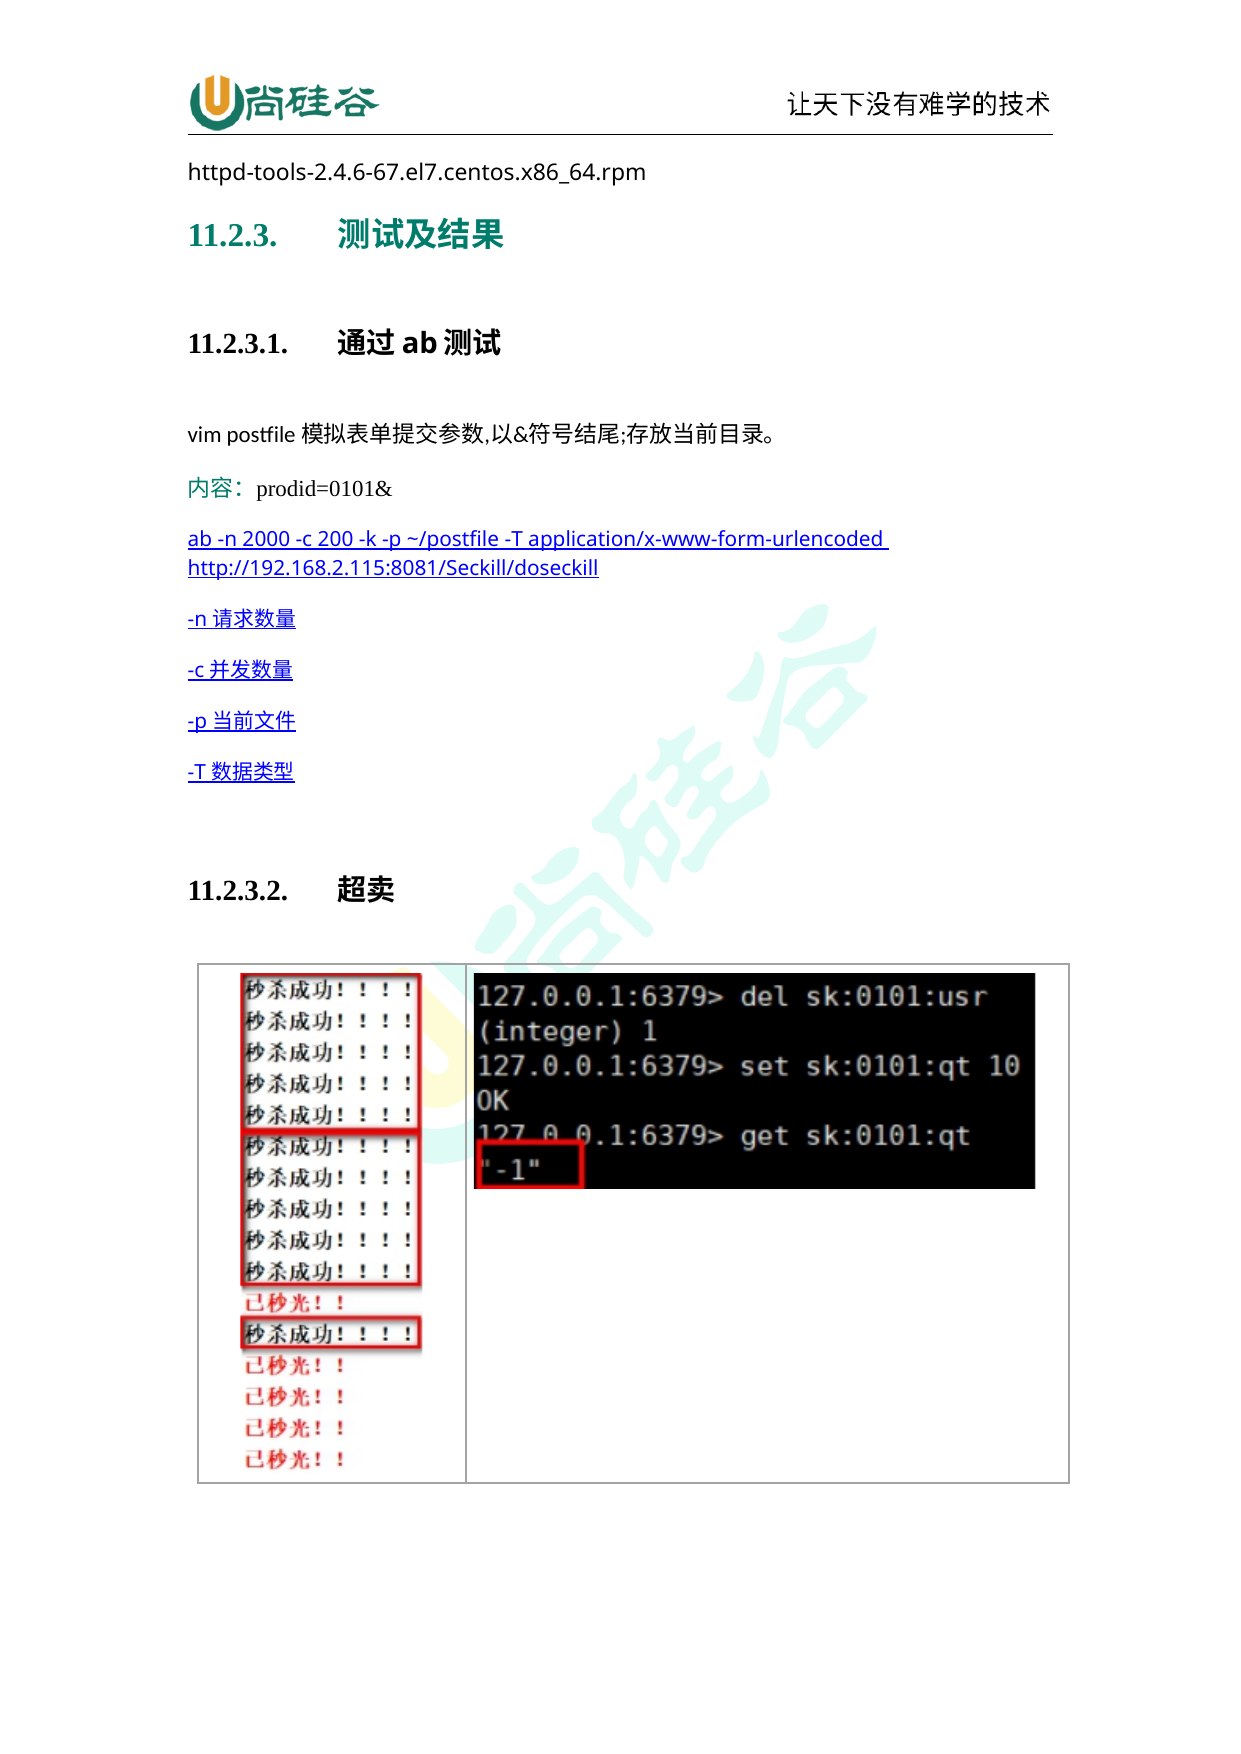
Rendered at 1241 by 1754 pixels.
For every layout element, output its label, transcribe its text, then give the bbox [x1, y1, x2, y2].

table_header [467, 965, 1068, 1482]
list 测试及结果 [187, 208, 1053, 256]
picture [240, 973, 424, 1474]
picture [187, 73, 1053, 132]
text vim postfile 模拟表单提交参数,以&符号结尾;存放当前目录。 [187, 416, 1053, 449]
text -p 当前文件 [187, 704, 1053, 734]
text -T 数据类型 [187, 755, 1053, 786]
text -c 并发数量 [187, 653, 1053, 683]
picture [473, 973, 1037, 1189]
text httpd-tools-2.4.6-67.el7.centos.x86_64.rpm [187, 156, 1053, 187]
text -n 请求数量 [187, 602, 1053, 632]
text 内容：prodid=0101& [187, 470, 1053, 503]
list 超卖 [187, 867, 1053, 909]
list 通过ab测试 [187, 320, 1053, 362]
table_header [199, 965, 465, 1482]
text ab -n 2000 -c 200 -k -p ~/postfile -T application/x-www-form-urlencoded http://192.168.2.115:8081/Seckill/doseckill [187, 524, 1053, 581]
